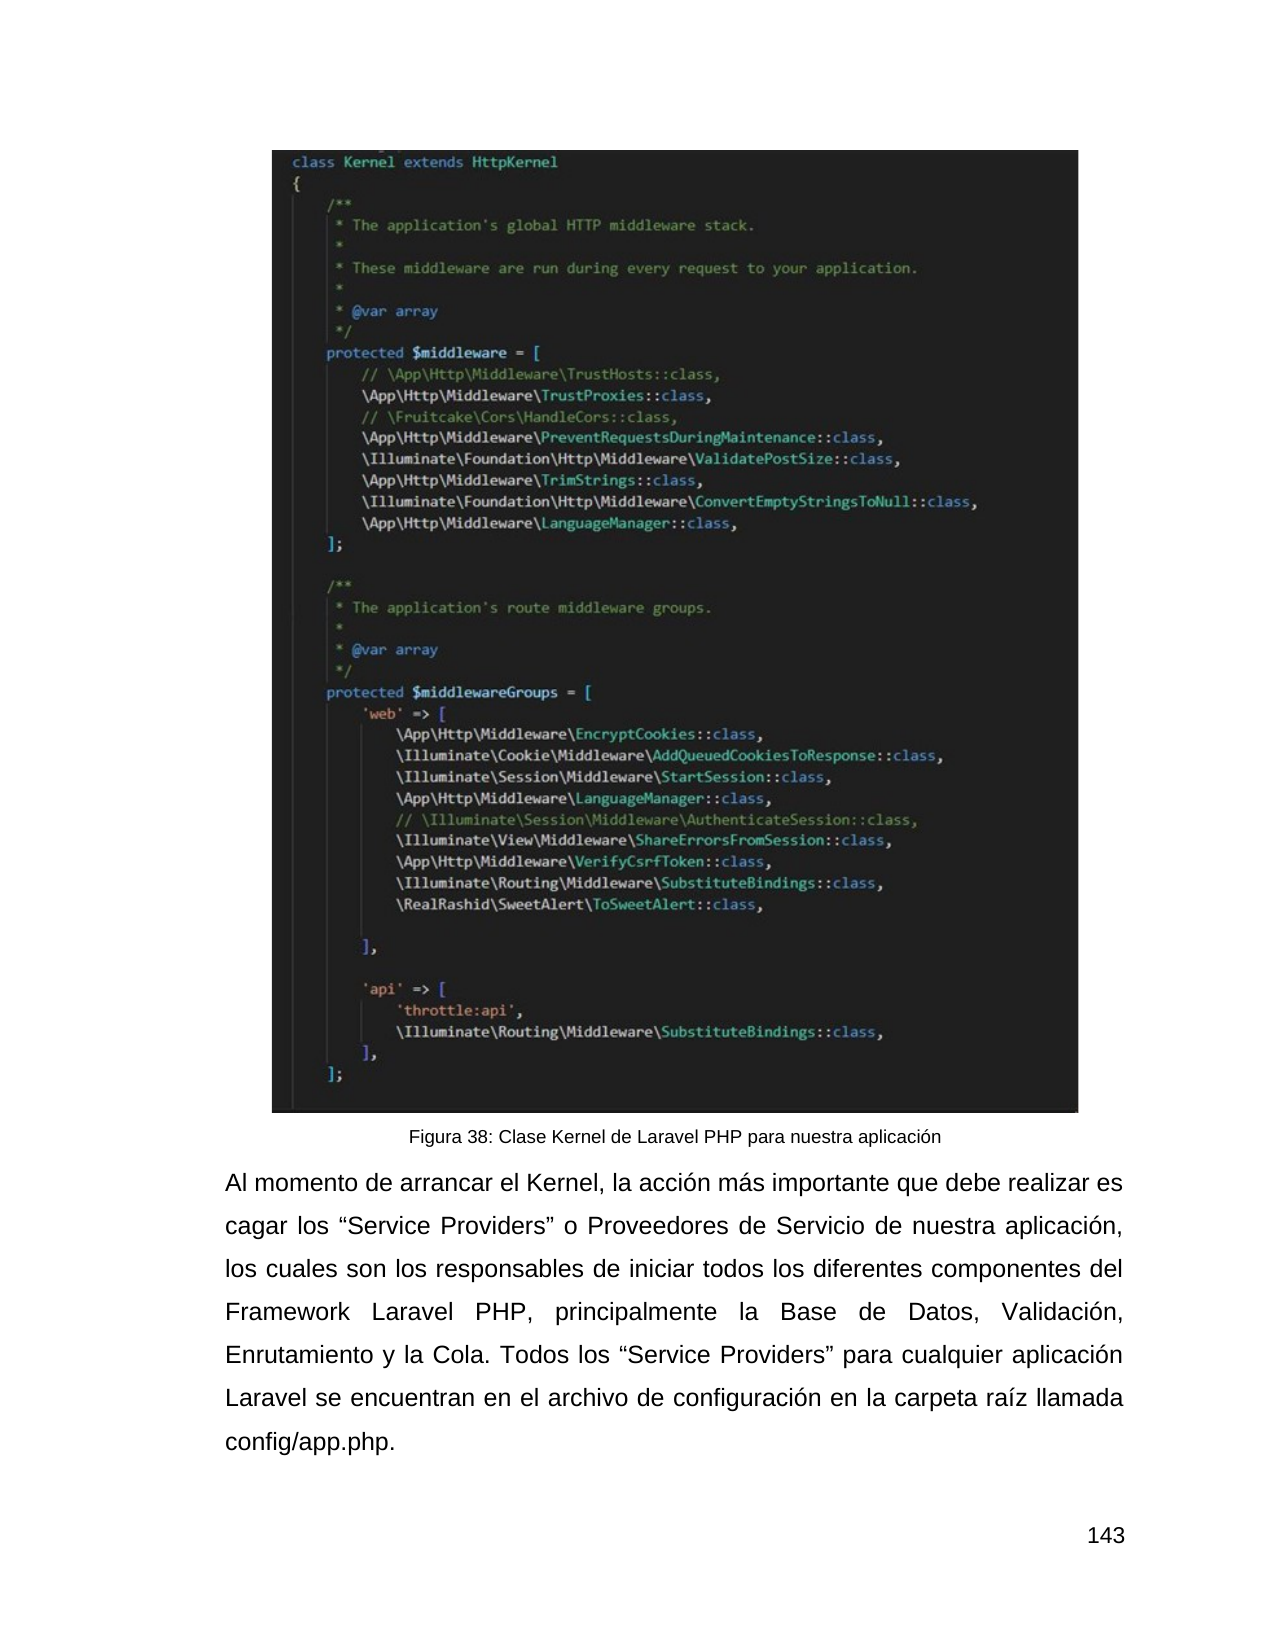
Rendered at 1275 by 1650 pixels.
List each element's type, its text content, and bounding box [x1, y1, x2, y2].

picture [271, 150, 1079, 1113]
text Al momento de arrancar el Kernel, la acción más importante que debe realizar es cagar los “Service Providers” o Proveedores de Servicio de nuestra aplicación, los cuales son los responsables de iniciar todos los diferentes componentes del Framework Laravel PHP, principalmente la Base de Datos, Validación, Enrutamiento y la Cola. Todos los “Service Providers” para cualquier aplicación Laravel se encuentran en el archivo de configuración en la carpeta raíz llamada config/app.php. [225, 1168, 1125, 1455]
text Figura 38: Clase Kernel de Laravel PHP para nuestra aplicación [225, 1125, 1125, 1147]
